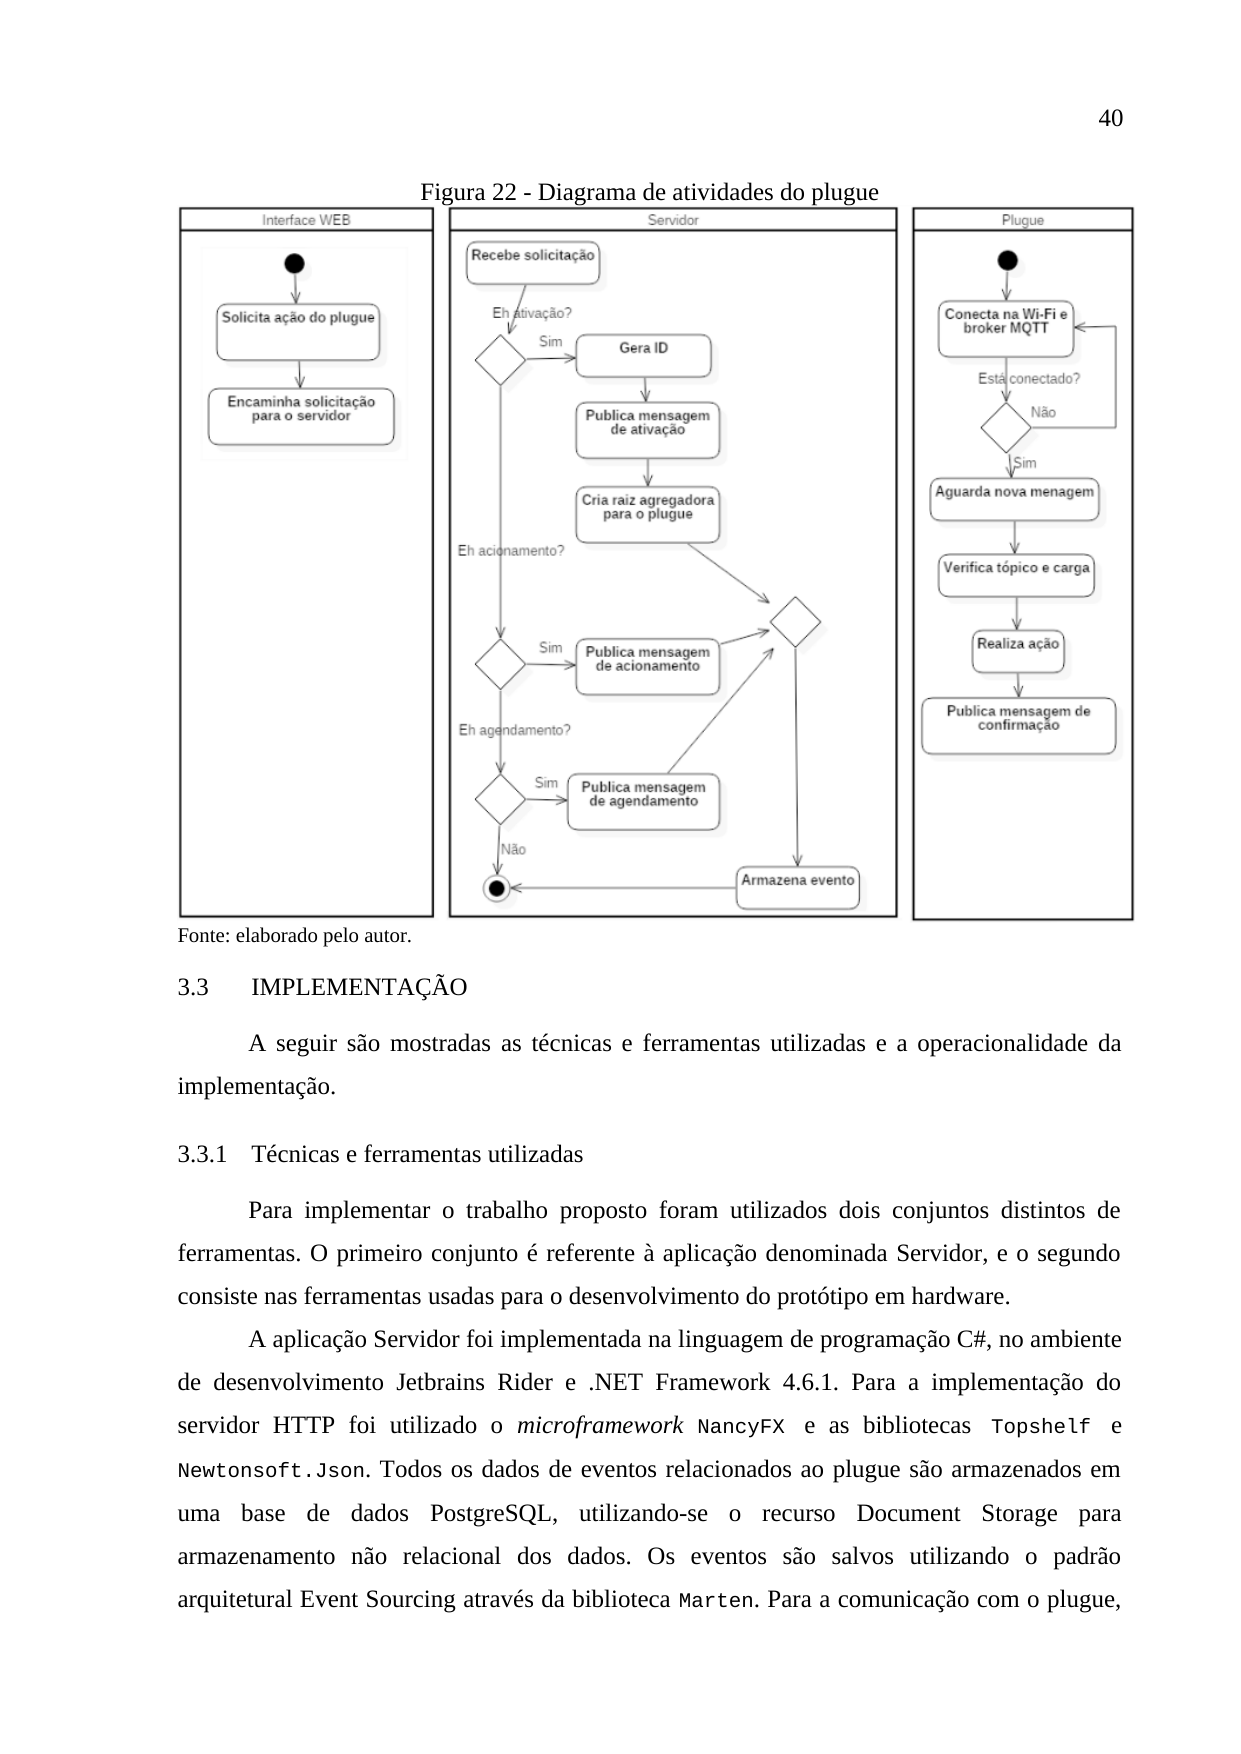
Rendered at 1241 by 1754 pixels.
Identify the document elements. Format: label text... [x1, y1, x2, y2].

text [177, 1324, 1122, 1614]
subtitle Técnicas e ferramentas utilizadas [177, 1139, 1122, 1168]
text A seguir são mostradas as técnicas e ferramentas utilizadas e a operacionalidade da implementação. [177, 1028, 1122, 1100]
text Para implementar o trabalho proposto foram utilizados dois conjuntos distintos de ferramentas. O primeiro conjunto é referente à aplicação denominada Servidor, e o segundo consiste nas ferramentas usadas para o desenvolvimento do protótipo em hardware. [177, 1195, 1122, 1310]
text Fonte: elaborado pelo autor. [177, 924, 1122, 947]
subtitle IMPLEMENTAÇÃO [177, 972, 1122, 1001]
text Figura - Diagrama de atividades do plugue [177, 177, 1122, 205]
picture [179, 207, 1134, 921]
